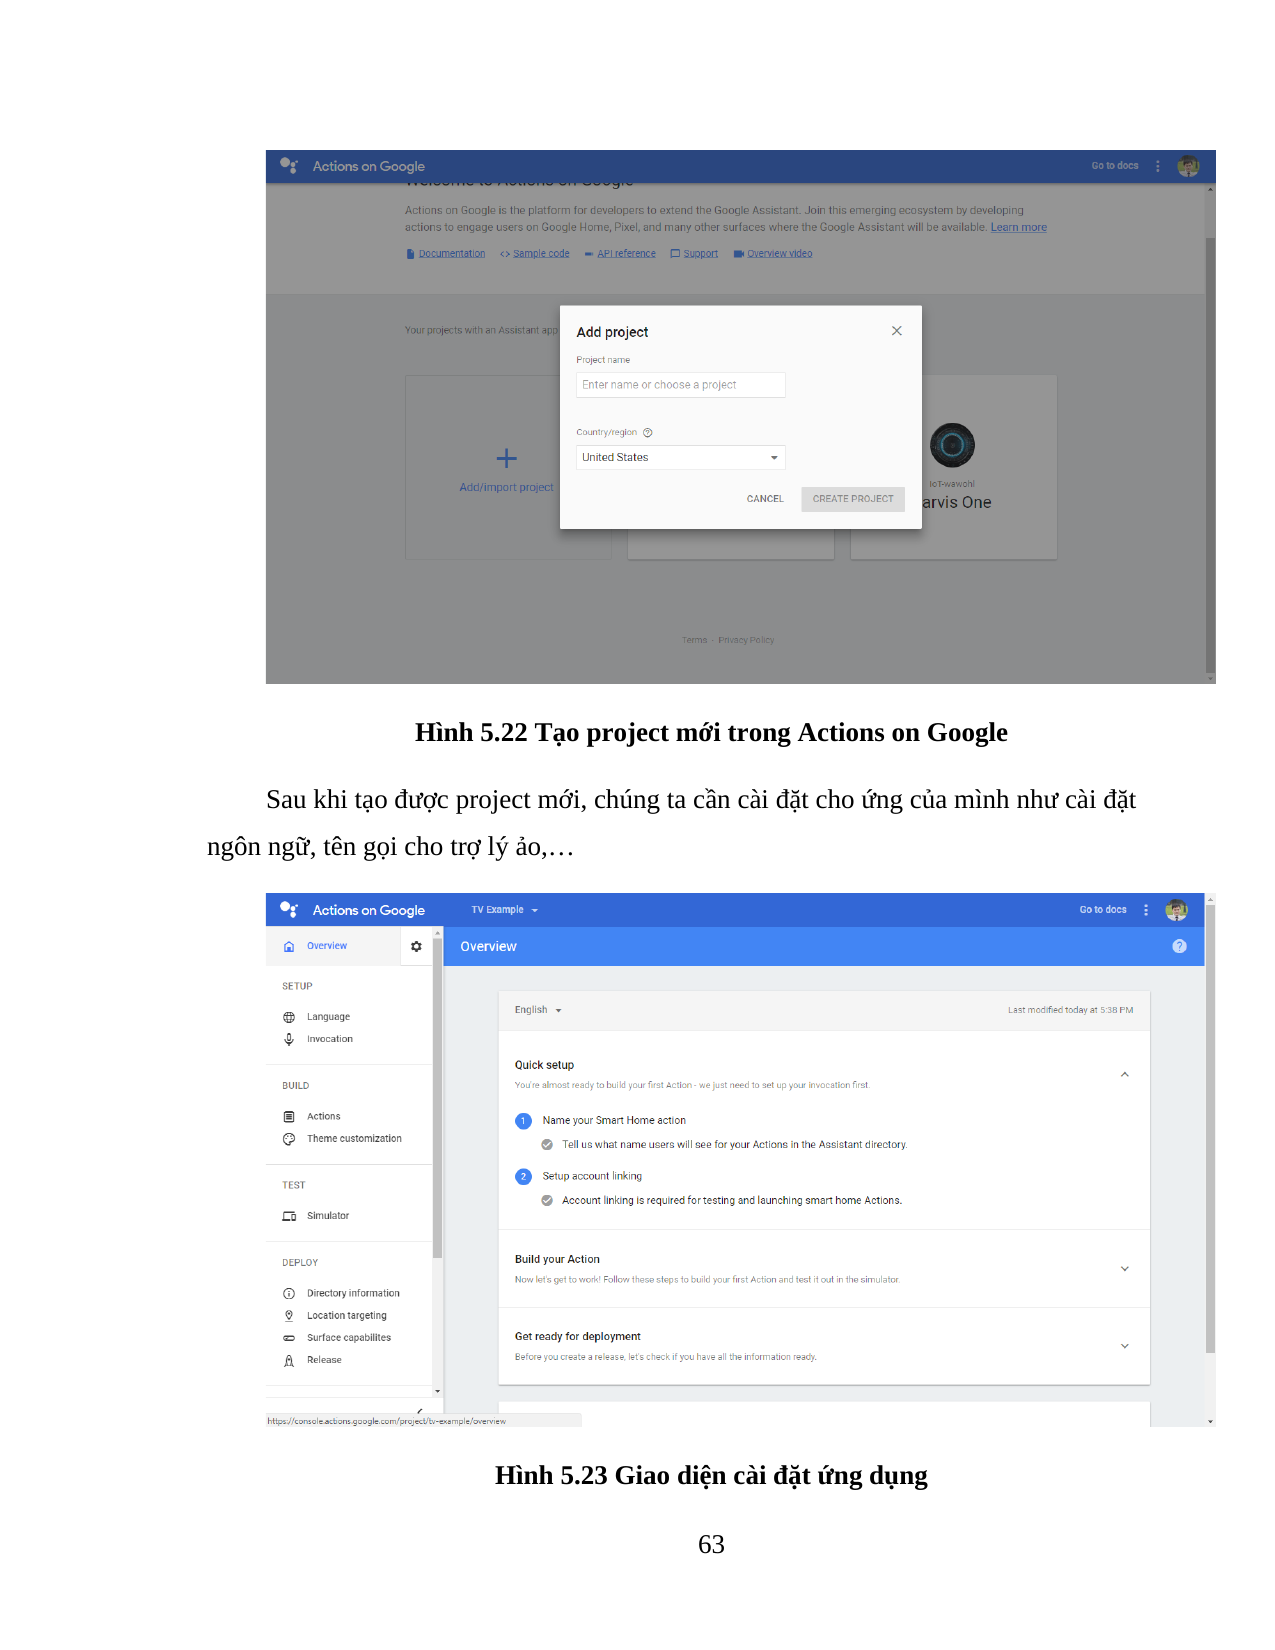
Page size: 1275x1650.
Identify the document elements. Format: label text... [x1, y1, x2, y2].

picture [265, 893, 1216, 1427]
text Sau khi tạo được project mới, chúng ta cần cài đặt cho ứng của mình như cài đặt ngôn ngữ, tên gọi cho trợ lý ảo,… [207, 783, 1157, 861]
picture [265, 150, 1216, 684]
